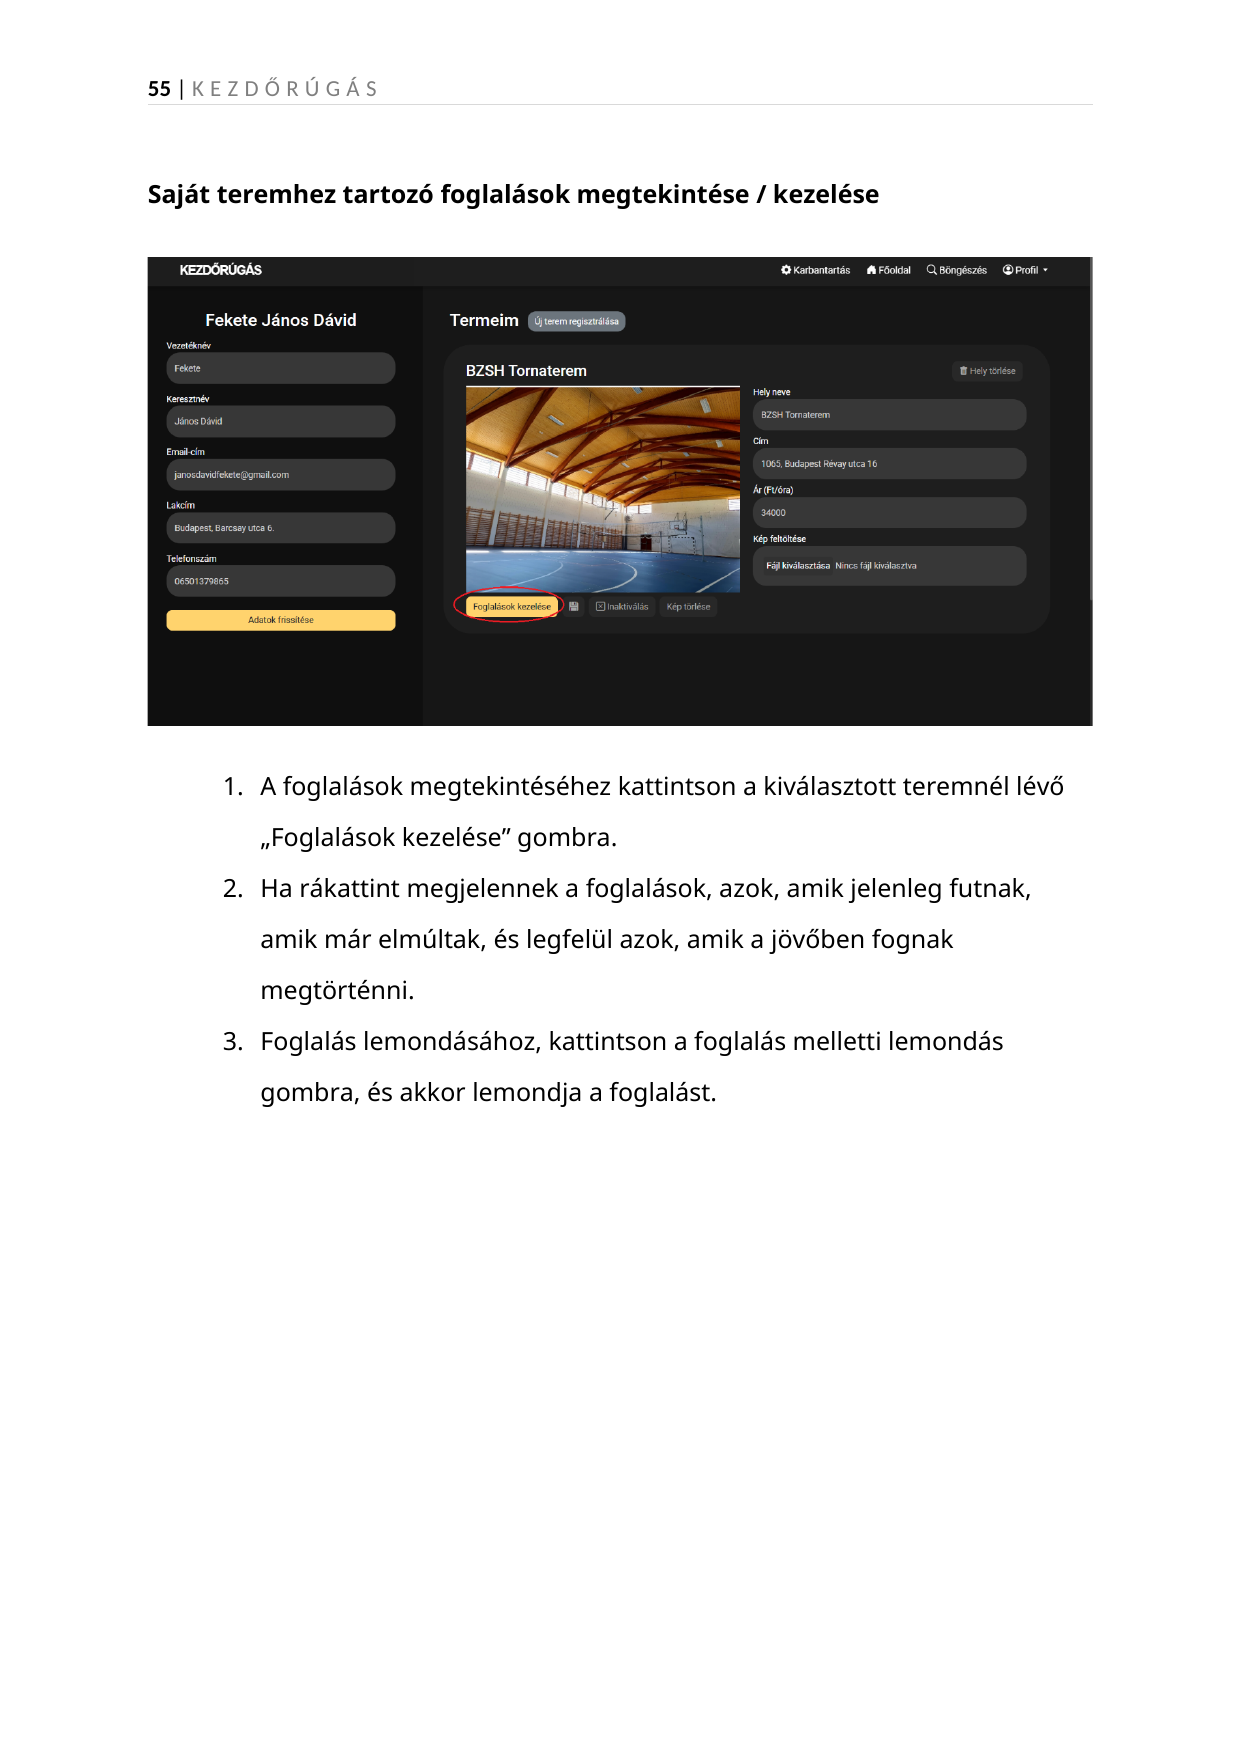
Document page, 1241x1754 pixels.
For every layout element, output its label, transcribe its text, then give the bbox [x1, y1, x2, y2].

list Foglalás lemondásához, kattintson a foglalás melletti lemondás gombra, és akkor lemondja a foglalást. [223, 1024, 1093, 1109]
picture [147, 257, 1093, 726]
list A foglalások megtekintéséhez kattintson a kiválasztott teremnél lévő „Foglalások kezelése” gombra. [223, 769, 1093, 854]
list Ha rákattint megjelennek a foglalások, azok, amik jelenleg futnak, amik már elmúltak, és legfelül azok, amik a jövőben fognak megtörténni. [223, 871, 1093, 1007]
text Saját teremhez tartozó foglalások megtekintése / kezelése [148, 177, 1093, 211]
